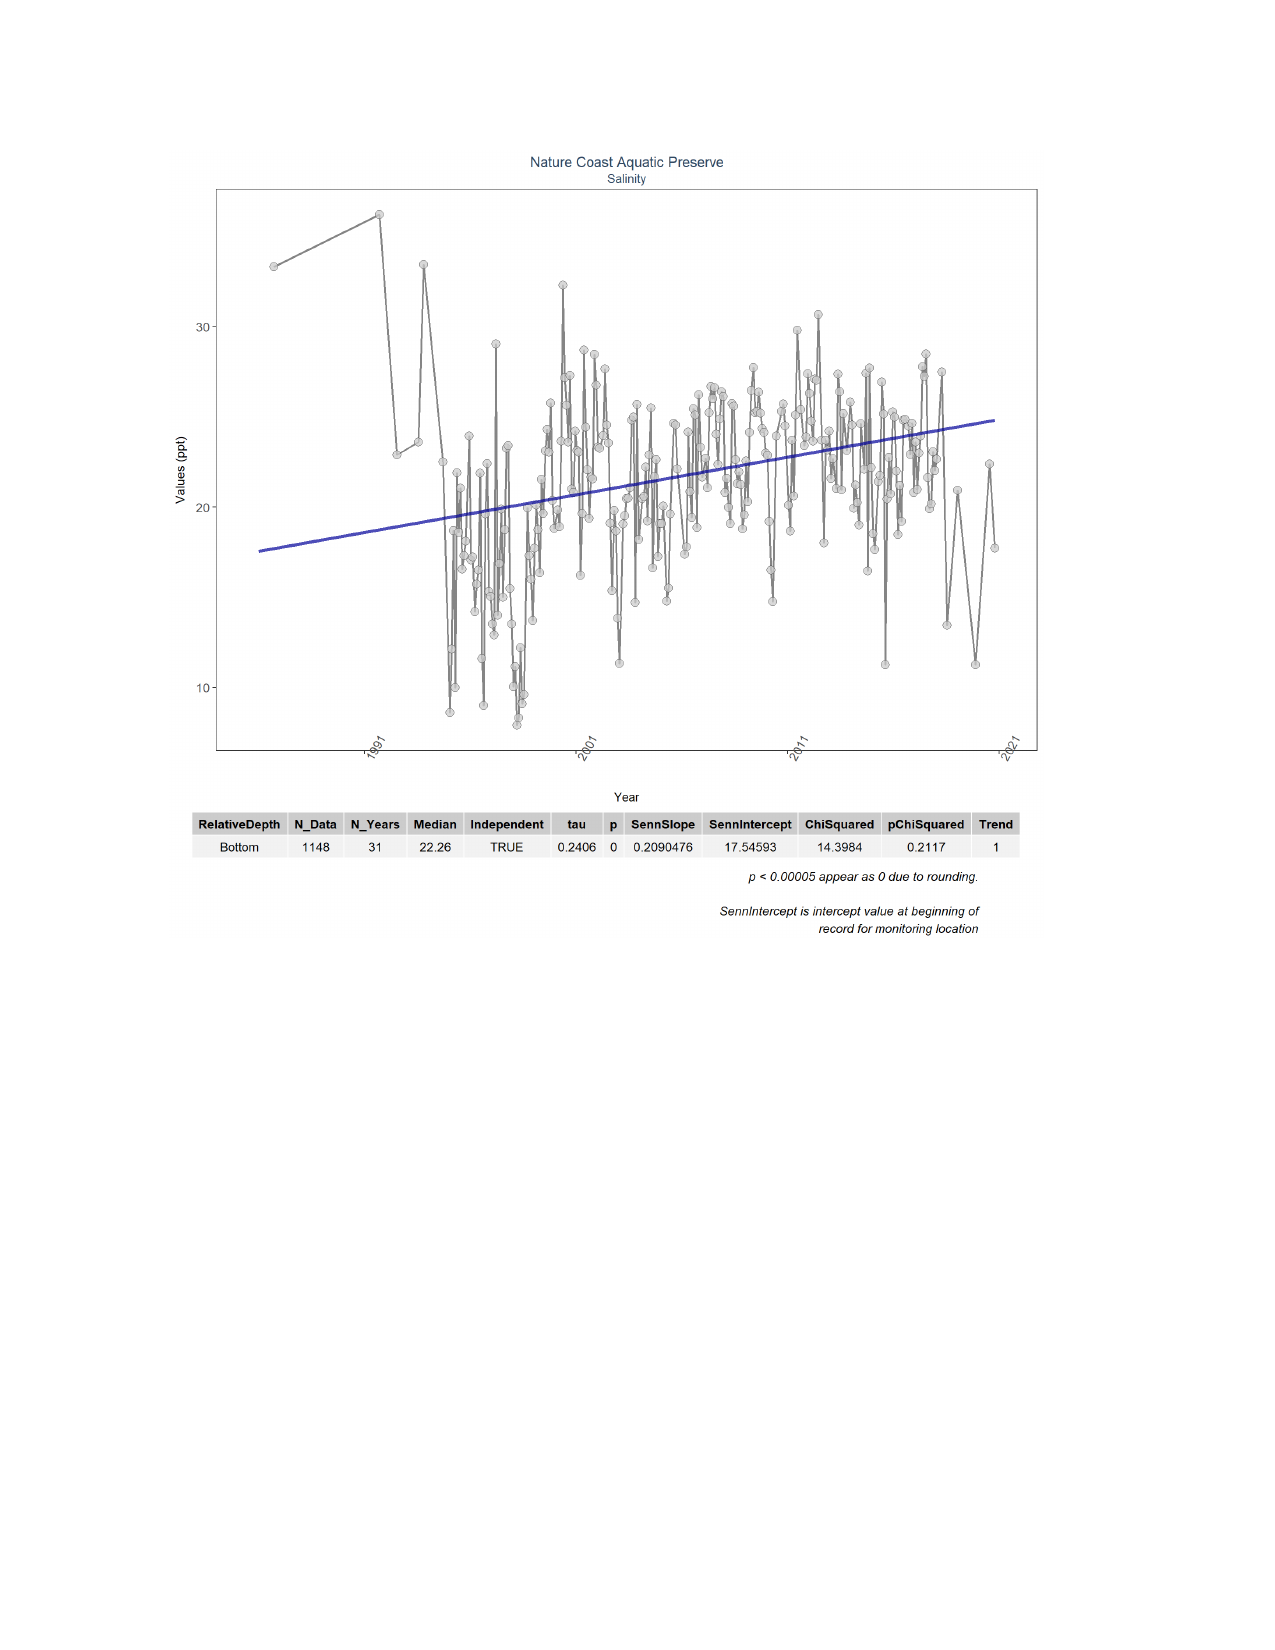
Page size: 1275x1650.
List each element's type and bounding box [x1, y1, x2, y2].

picture [168, 150, 1044, 938]
